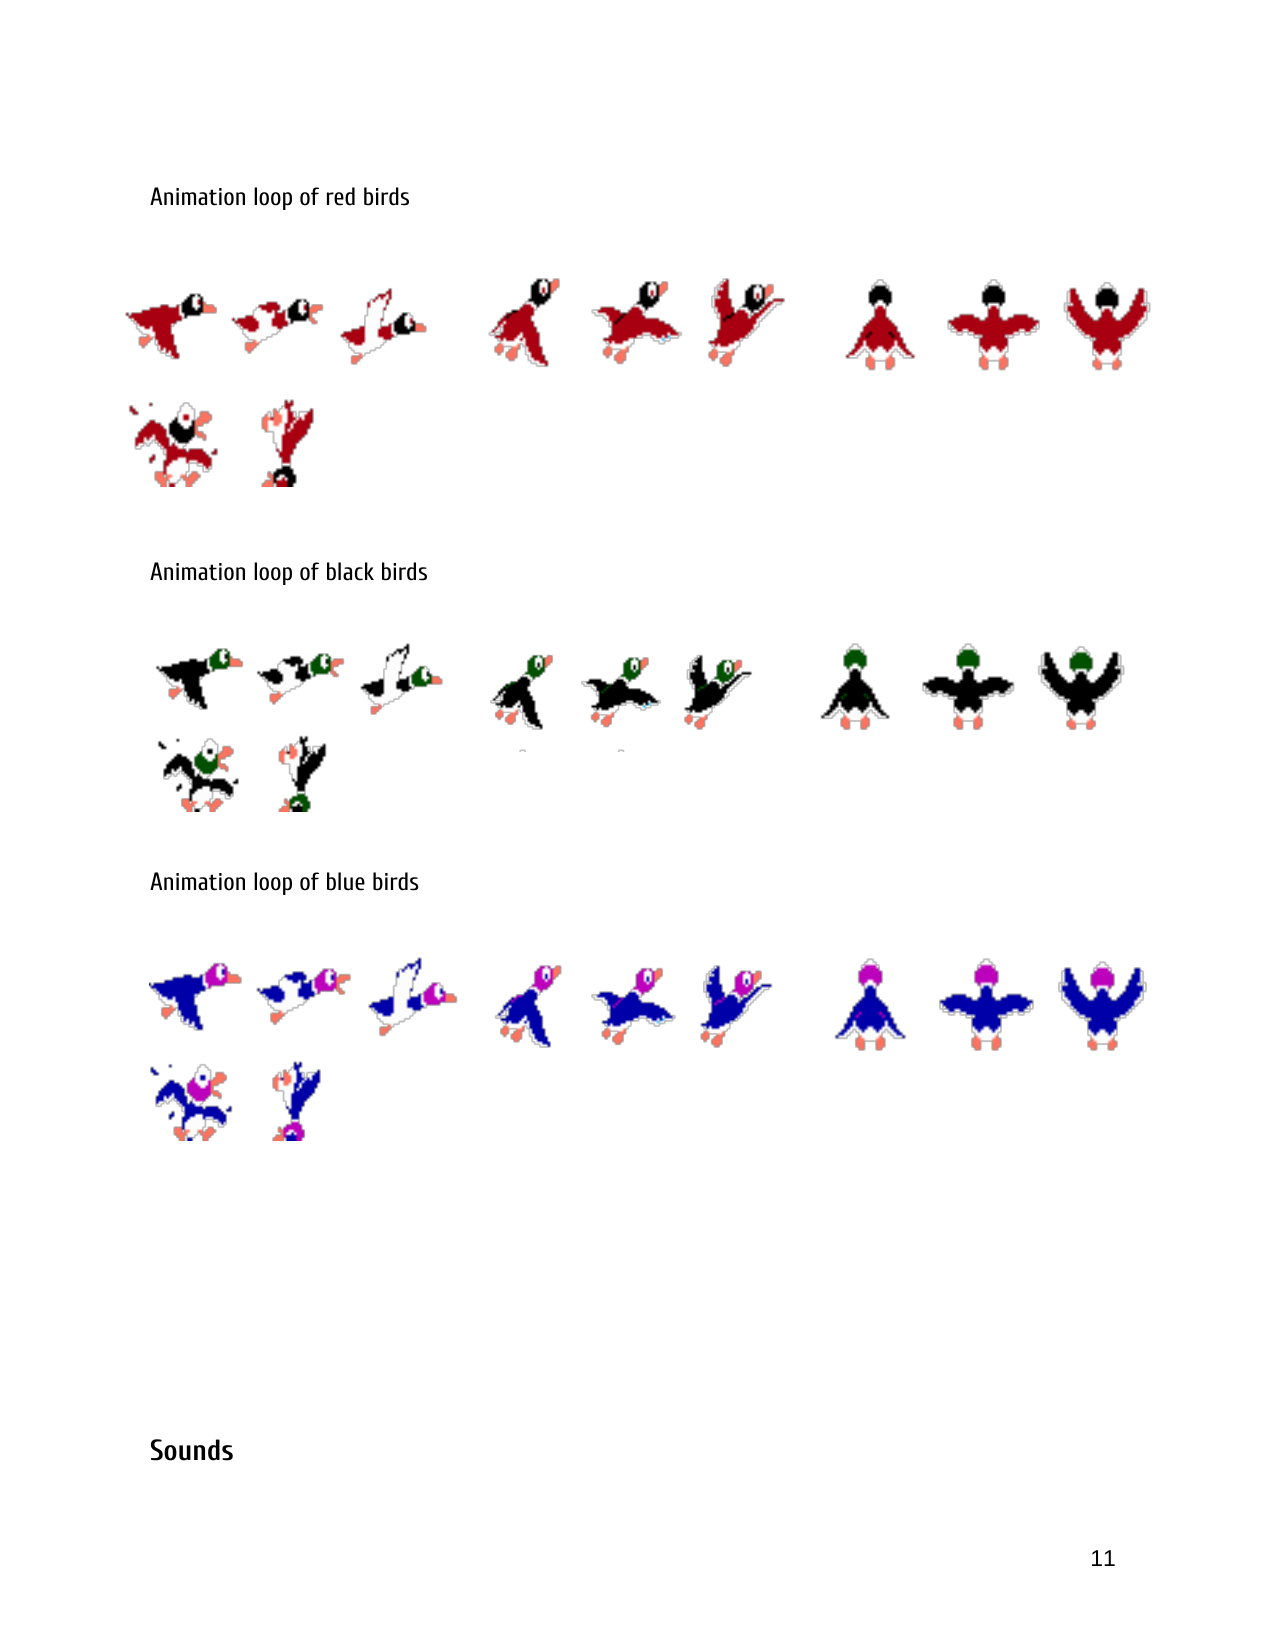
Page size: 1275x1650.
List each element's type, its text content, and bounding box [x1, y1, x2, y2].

picture [149, 636, 453, 723]
picture [149, 1053, 453, 1141]
text Sounds [150, 1434, 1116, 1468]
table_header [449, 251, 800, 523]
picture [457, 261, 799, 388]
table_header [813, 937, 1169, 1172]
table_header [477, 937, 811, 1172]
picture [486, 947, 790, 1068]
picture [149, 726, 458, 812]
table_header [140, 626, 463, 833]
picture [811, 261, 1159, 385]
text Animation loop of black birds [150, 558, 1116, 587]
table_header [97, 251, 446, 523]
table_header [140, 937, 475, 1172]
picture [799, 636, 1134, 752]
picture [106, 380, 340, 487]
text Animation loop of red birds [150, 183, 1116, 212]
picture [474, 636, 770, 752]
table_header [802, 251, 1164, 523]
text Animation loop of blue birds [150, 868, 1116, 897]
table_header [790, 626, 1133, 833]
picture [106, 261, 432, 377]
table_header [465, 626, 788, 833]
picture [149, 947, 468, 1050]
picture [822, 947, 1161, 1070]
